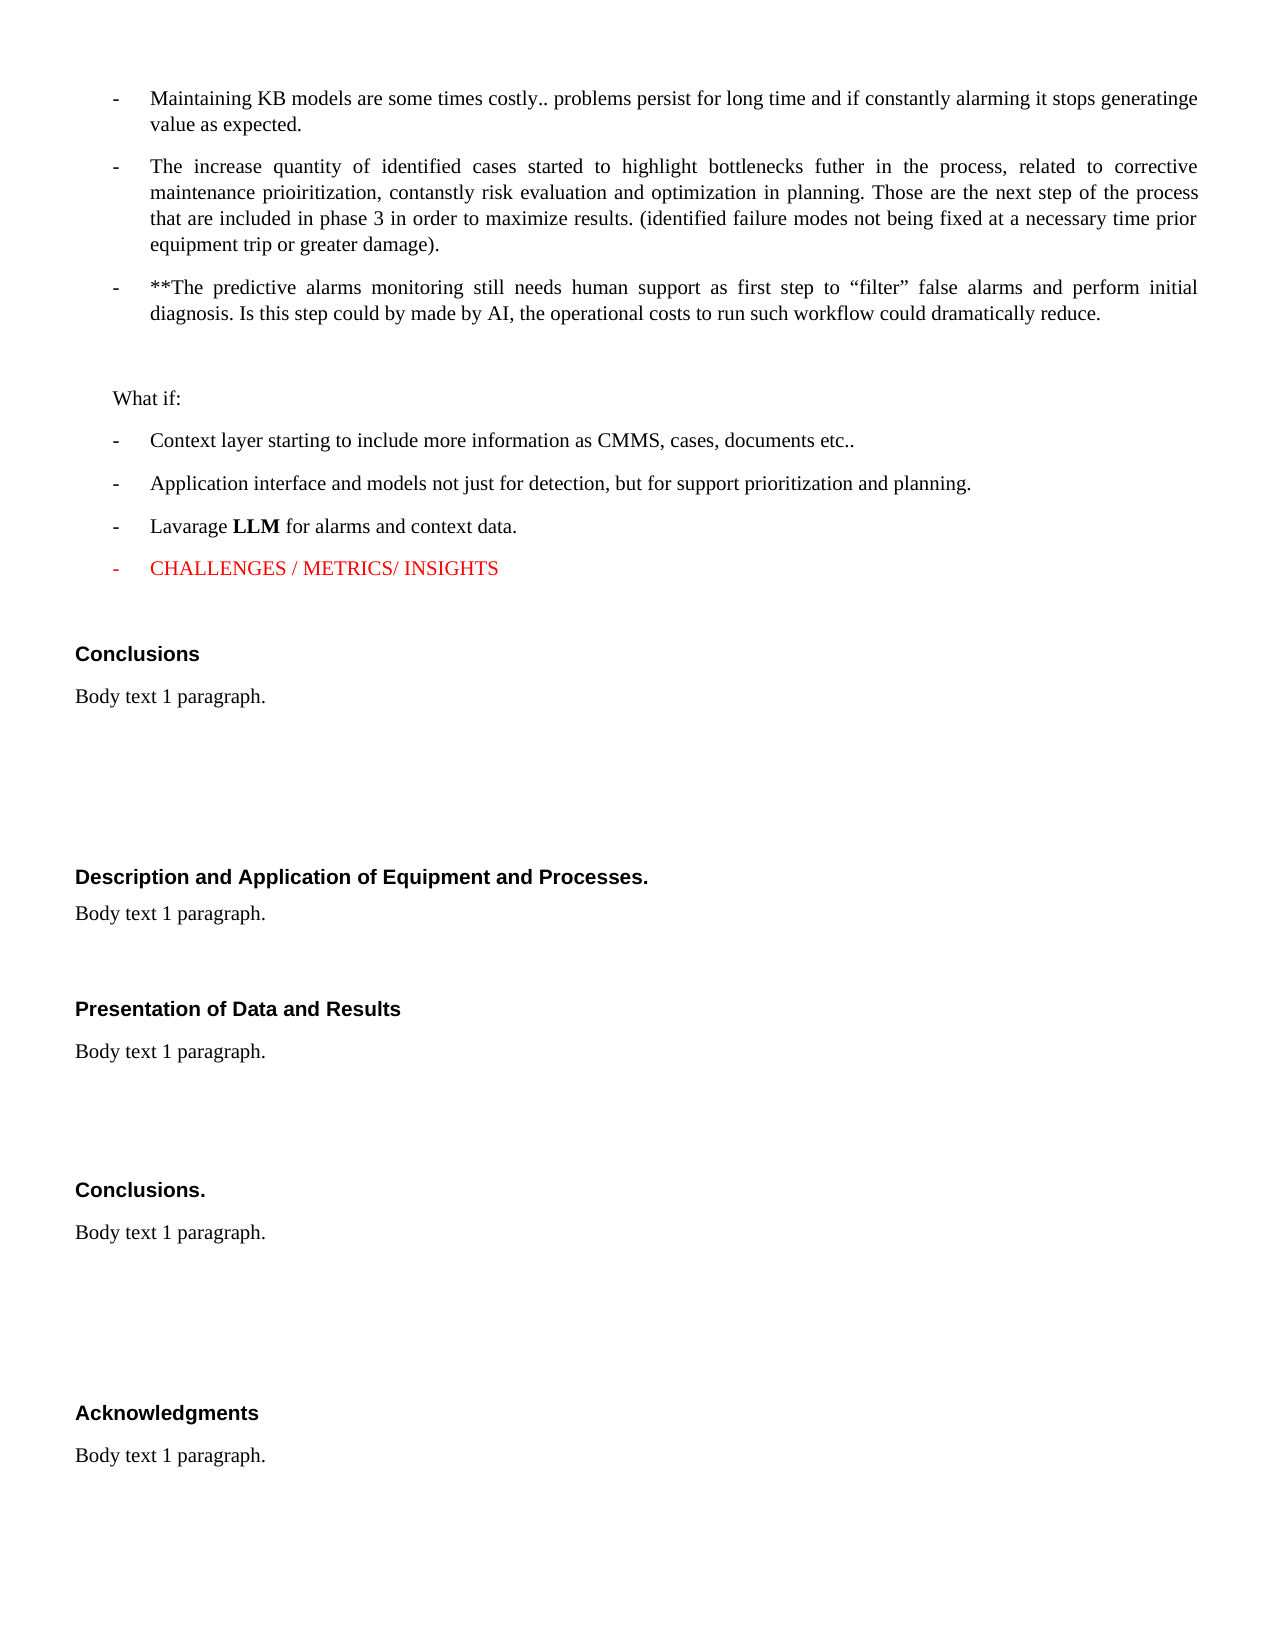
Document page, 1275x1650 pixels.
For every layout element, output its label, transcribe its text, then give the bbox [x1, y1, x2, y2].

text Body text 1 paragraph. [75, 1039, 1200, 1063]
list The increase quantity of identified cases started to highlight bottlenecks futher in the process, related to corrective maintenance prioiritization, contanstly risk evaluation and optimization in planning. Those are the next step of the process that are included in phase 3 in order to maximize results. (identified failure modes not being fixed at a necessary time prior equipment trip or greater damage). [112, 154, 1200, 256]
text Body text 1 paragraph. [75, 684, 1200, 708]
list Application interface and models not just for detection, but for support prioritization and planning. [112, 471, 1200, 495]
text Conclusions [75, 641, 1200, 665]
list **The predictive alarms monitoring still needs human support as first step to “filter” false alarms and perform initial diagnosis. Is this step could by made by AI, the operational costs to run such workflow could dramatically reduce. [112, 274, 1200, 324]
list CHALLENGES / METRICS/ INSIGHTS [112, 556, 1200, 580]
list Maintaining KB models are some times costly.. problems persist for long time and if constantly alarming it stops generatinge value as expected. [112, 86, 1200, 136]
list Lavarage LLM for alarms and context data. [112, 513, 1200, 538]
text Body text 1 paragraph. [75, 1220, 1200, 1244]
text Acknowledgments [75, 1401, 1200, 1425]
text Presentation of Data and Results [75, 997, 1200, 1021]
list Context layer starting to include more information as CMMS, cases, documents etc.. [112, 428, 1200, 452]
text Description and Application of Equipment and Processes. [75, 865, 1200, 889]
text Conclusions. [75, 1177, 1200, 1201]
text What if: [112, 386, 1200, 410]
text Body text 1 paragraph. [75, 1443, 1200, 1467]
text Body text 1 paragraph. [75, 901, 1200, 925]
